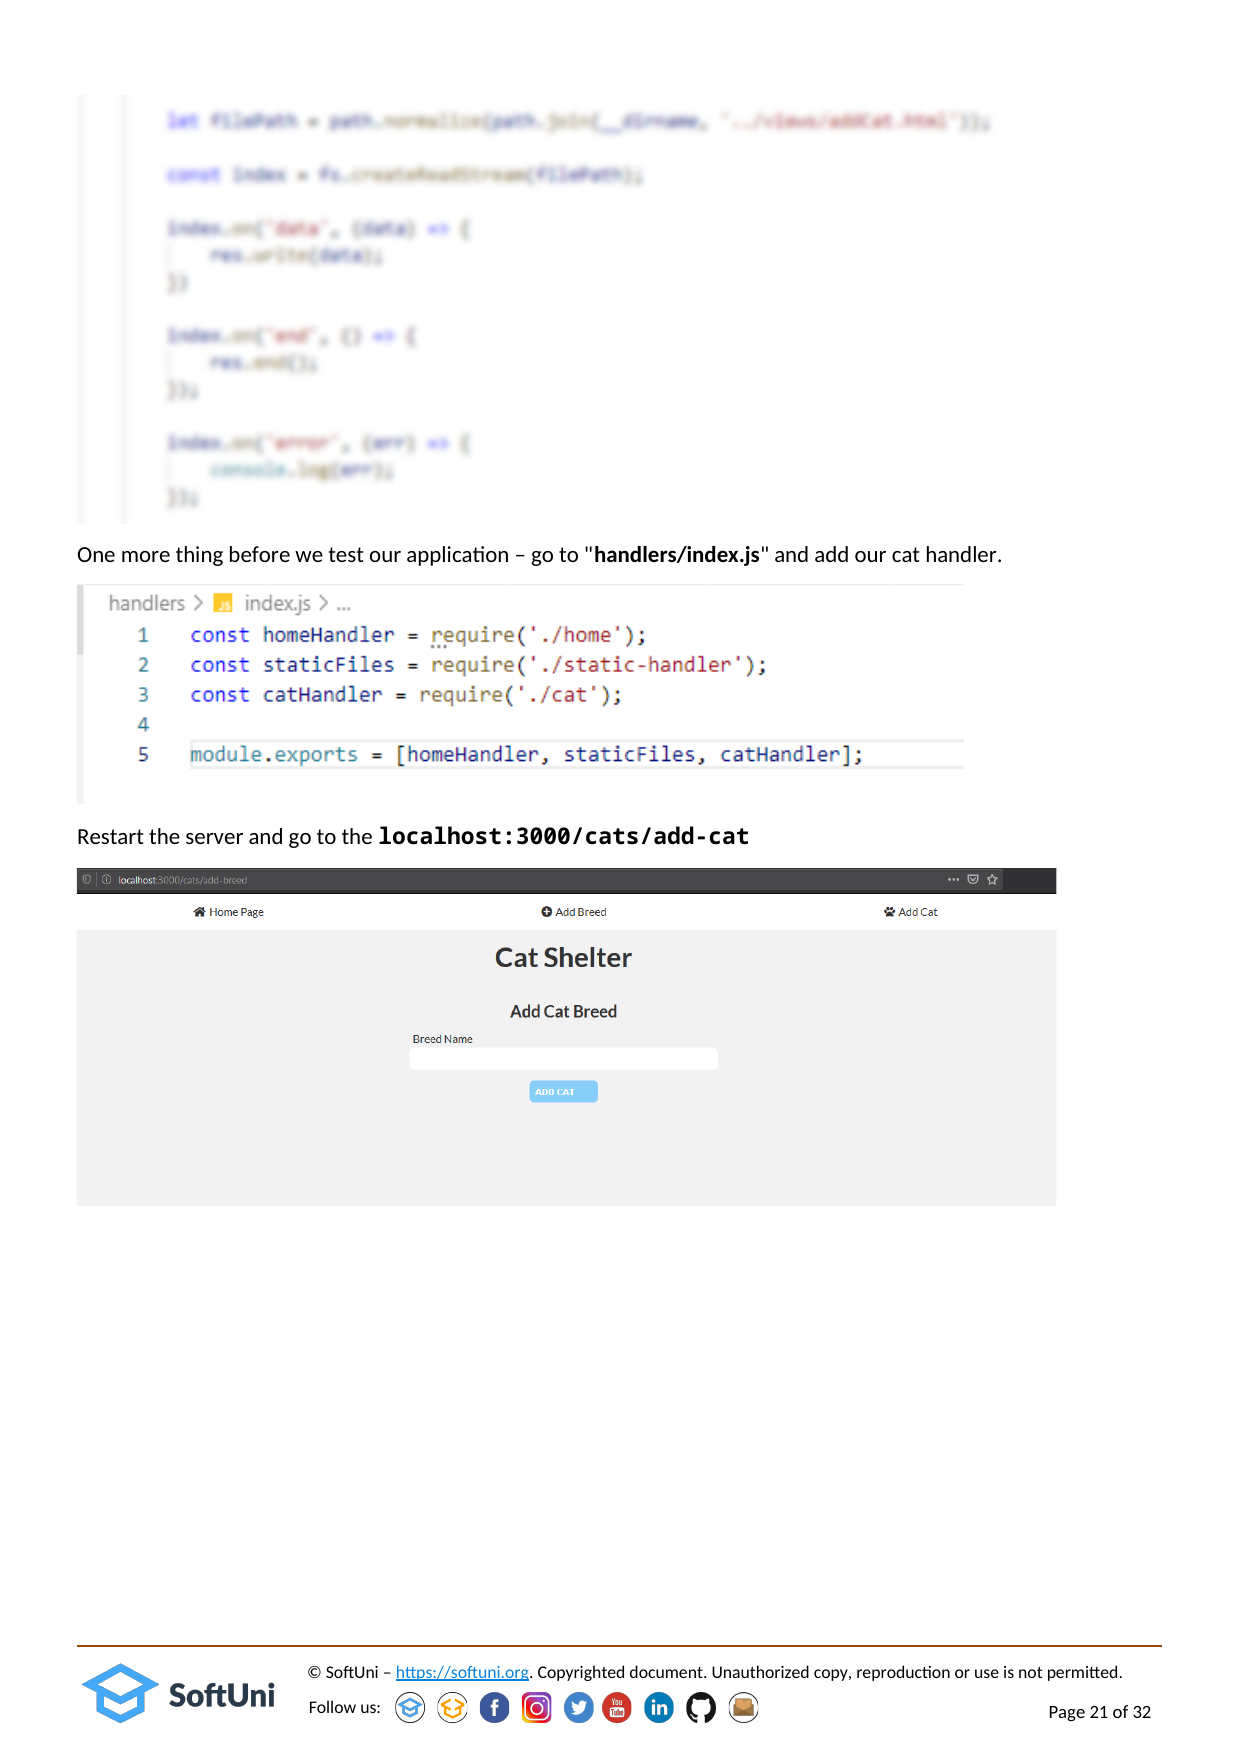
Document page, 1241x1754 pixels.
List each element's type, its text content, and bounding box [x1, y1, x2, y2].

picture [75, 1658, 281, 1729]
picture [728, 1692, 759, 1723]
text One more thing before we test our application – go to "handlers/index.js" and add our cat handler. [77, 540, 1163, 568]
picture [644, 1714, 653, 1723]
picture [437, 1692, 468, 1723]
picture [522, 1692, 552, 1723]
picture [658, 1705, 667, 1714]
picture [686, 1692, 716, 1723]
picture [76, 95, 1057, 524]
picture [395, 1692, 425, 1723]
picture [665, 1714, 674, 1723]
text Restart the server and go to the localhost:3000/cats/add-cat [77, 820, 1163, 851]
picture [602, 1692, 632, 1723]
picture [76, 584, 965, 804]
picture [665, 1692, 674, 1701]
picture [479, 1692, 510, 1723]
picture [76, 868, 1057, 1206]
picture [644, 1692, 653, 1701]
picture [564, 1692, 594, 1723]
